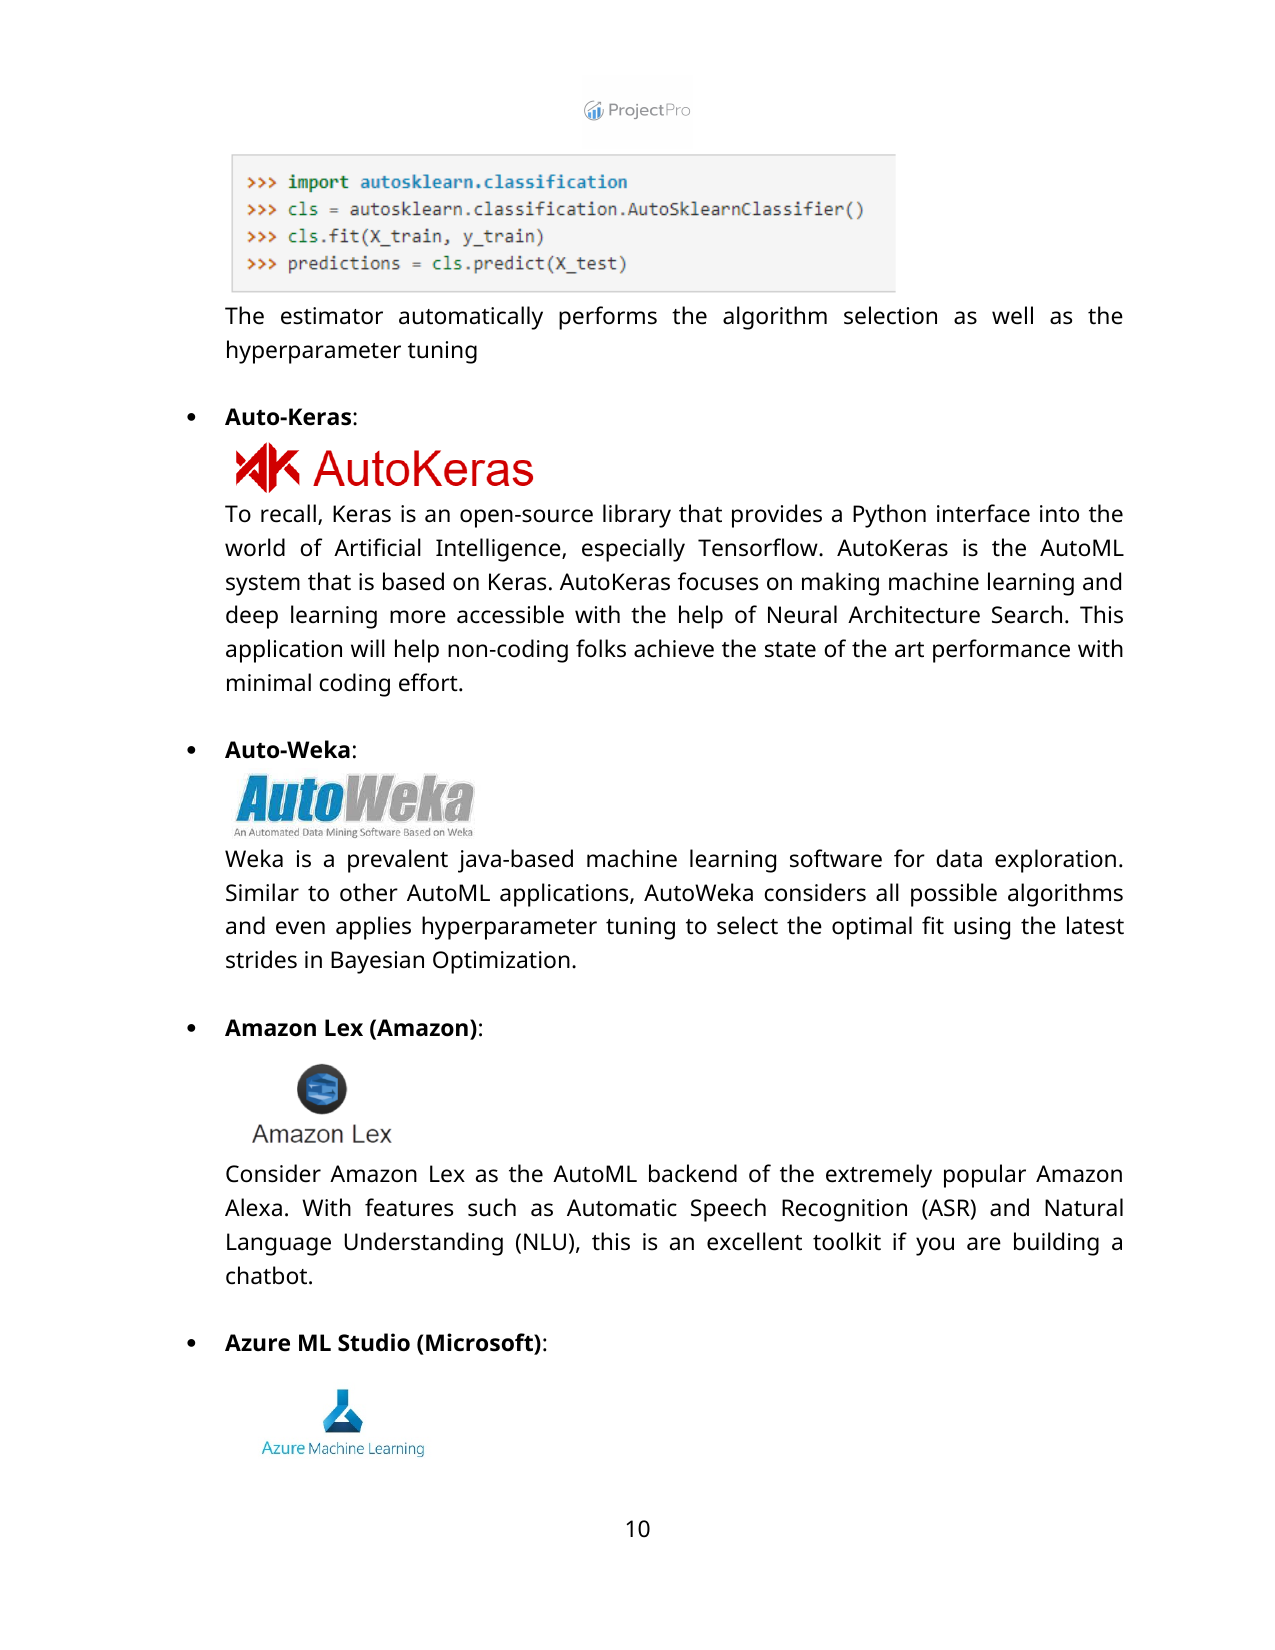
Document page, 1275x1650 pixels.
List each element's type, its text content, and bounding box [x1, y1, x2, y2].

list Auto-Weka: Weka is a prevalent java-based machine learning software for data exploration. Similar to other AutoML applications, AutoWeka considers all possible algorithms and even applies hyperparameter tuning to select the optimal fit using the latest strides in Bayesian Optimization. [187, 734, 1125, 1009]
list Auto-Keras: To recall, Keras is an open-source library that provides a Python interface into the world of Artificial Intelligence, especially Tensorflow. AutoKeras is the AutoML system that is based on Keras. AutoKeras focuses on making machine learning and deep learning more accessible with the help of Neural Architecture Search. This application will help non-coding folks achieve the state of the art performance with minimal coding effort. [187, 401, 1125, 732]
picture [225, 150, 896, 298]
list Amazon Lex (Amazon): Consider Amazon Lex as the AutoML backend of the extremely popular Amazon Alexa. With features such as Automatic Speech Recognition (ASR) and Natural Language Understanding (NLU), this is an excellent toolkit if you are building a chatbot. [187, 1012, 1125, 1325]
picture [582, 75, 693, 149]
picture [225, 434, 542, 496]
picture [225, 1361, 453, 1467]
picture [225, 768, 484, 841]
picture [225, 1045, 421, 1156]
